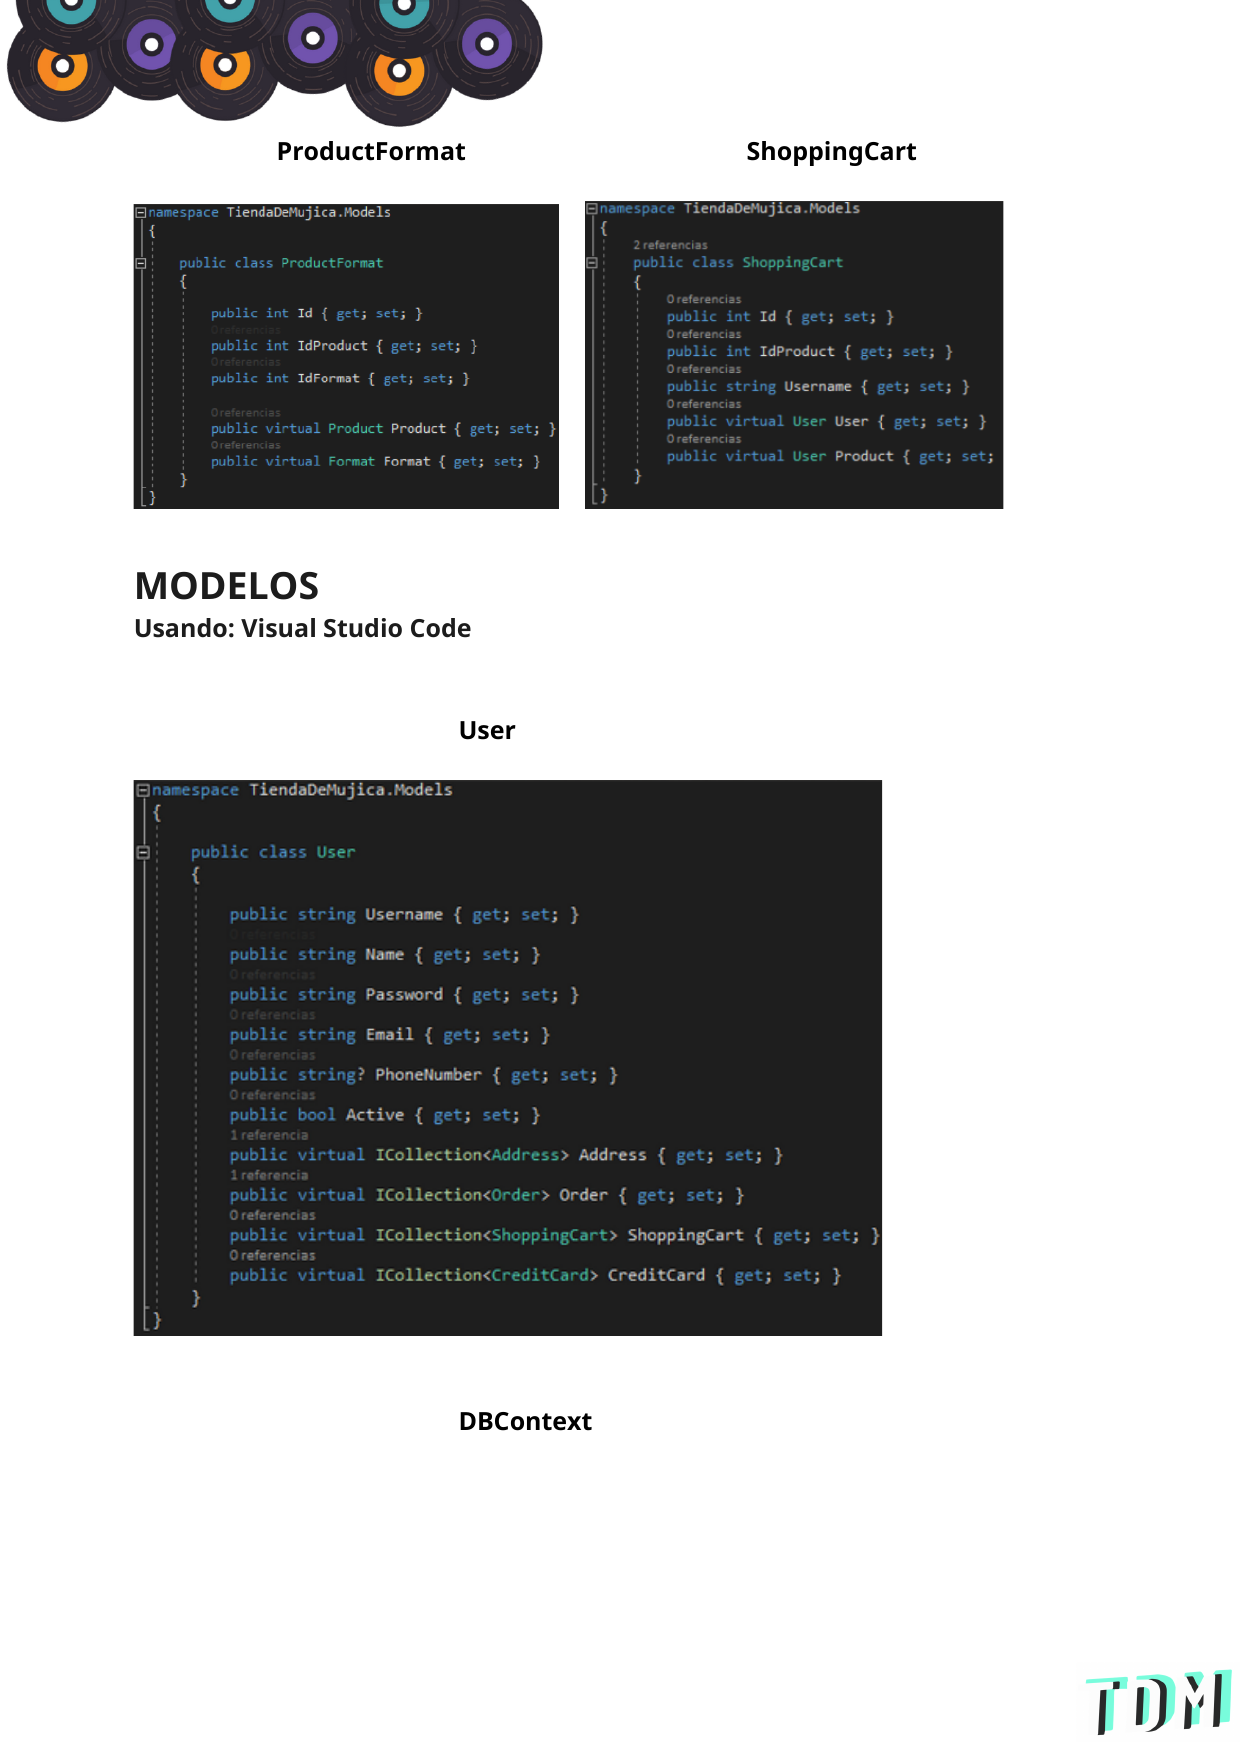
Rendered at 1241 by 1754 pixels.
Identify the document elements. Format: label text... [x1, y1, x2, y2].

text ProductFormat ShoppingCart [133, 133, 1107, 167]
picture [1076, 1662, 1241, 1742]
picture [585, 201, 1004, 509]
picture [133, 204, 559, 509]
text User [133, 713, 1107, 747]
picture [0, 0, 547, 130]
text MODELOS [133, 559, 1107, 610]
text DBContext [133, 1404, 1107, 1438]
text Usando: Visual Studio Code [133, 610, 1107, 644]
picture [133, 780, 883, 1336]
